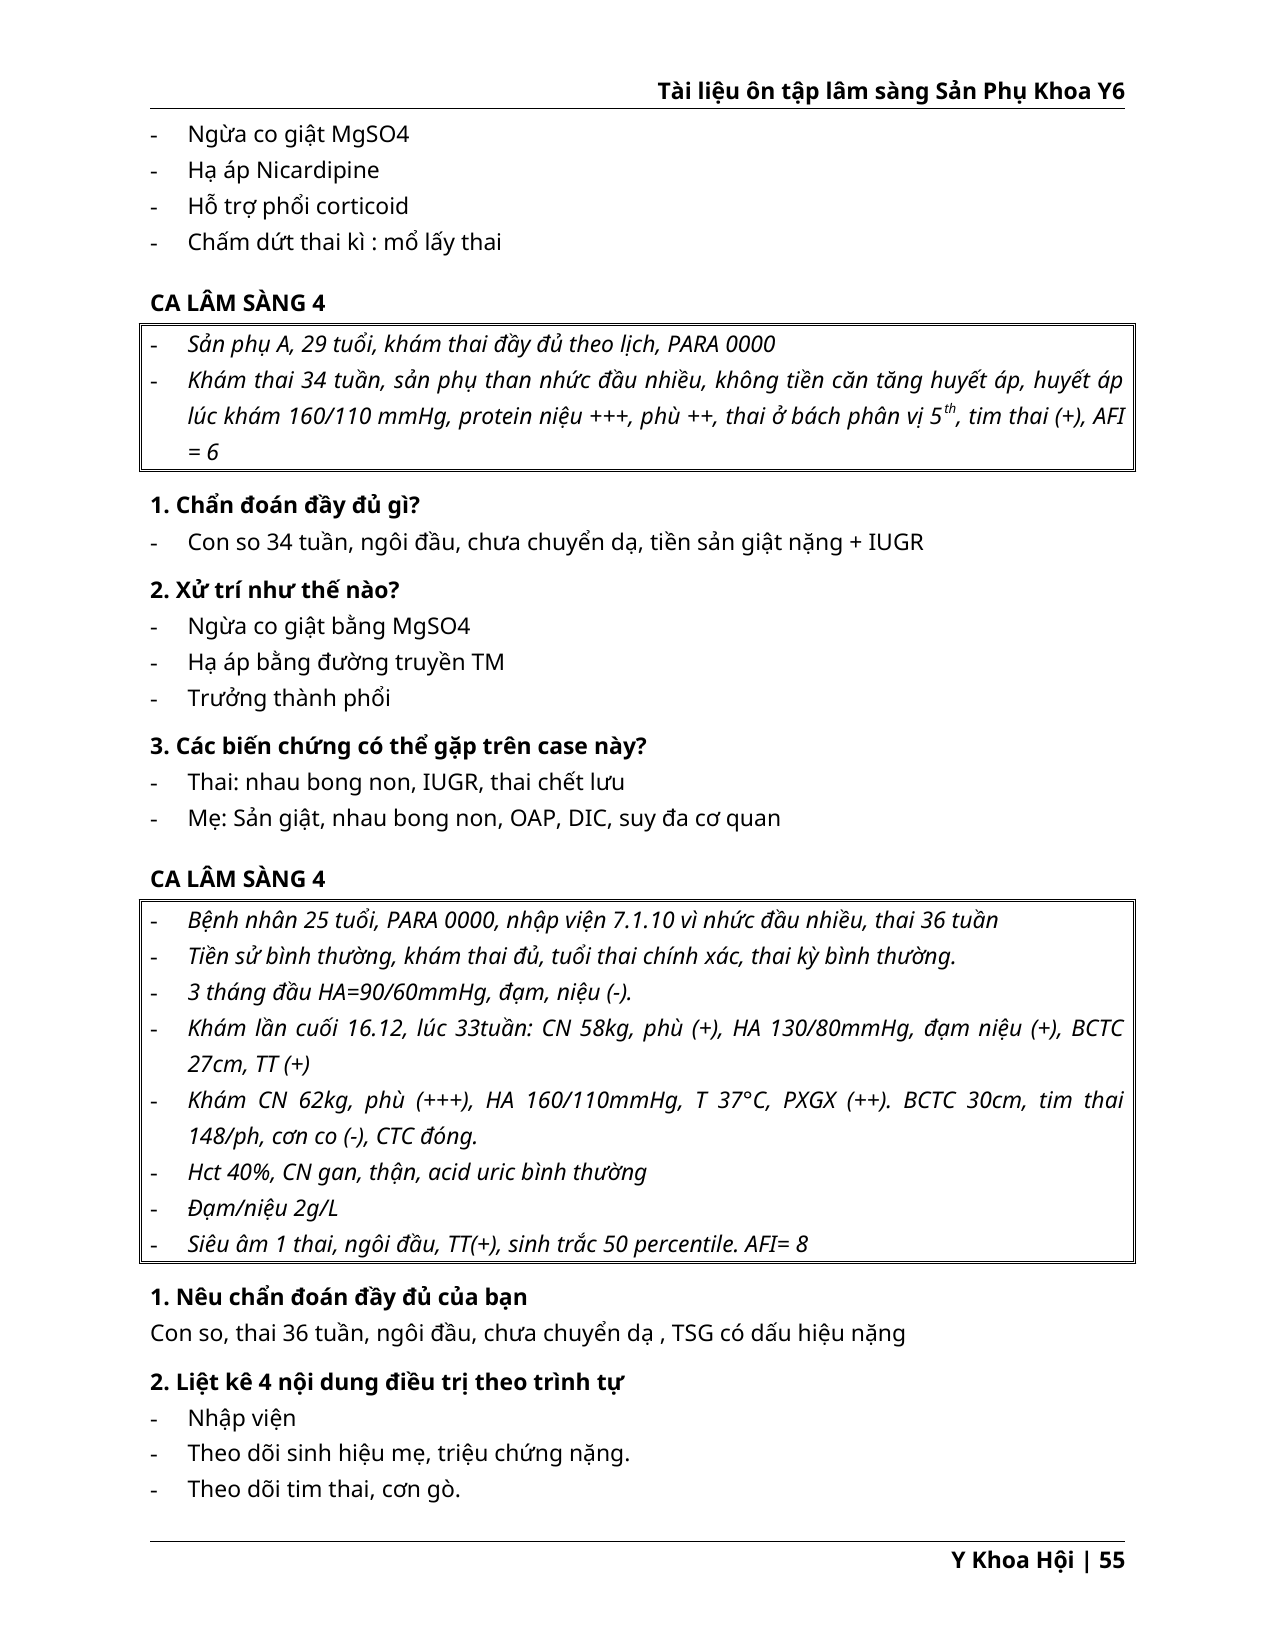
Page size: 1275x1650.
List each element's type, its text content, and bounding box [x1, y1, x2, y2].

text Bệnh nhân 25 tuổi, PARA 0000, nhập viện 7.1.10 vì nhức đầu nhiều, thai 36 tuần [142, 902, 1133, 935]
text Hct 40%, CN gan, thận, acid uric bình thường [142, 1150, 1133, 1186]
text 3 tháng đầu HA=90/60mmHg, đạm, niệu (-). [142, 971, 1133, 1007]
text Con so, thai 36 tuần, ngôi đầu, chưa chuyển dạ , TSG có dấu hiệu nặng [150, 1317, 1125, 1348]
subtitle ca lâm sàng 4 [150, 863, 1125, 894]
text Mẹ: Sản giật, nhau bong non, OAP, DIC, suy đa cơ quan [150, 802, 1125, 833]
text Khám CN 62kg, phù (+++), HA 160/110mmHg, T 37°C, PXGX (++). BCTC 30cm, tim thai 148/ph, cơn co (-), CTC đóng. [142, 1078, 1133, 1150]
text Thai: nhau bong non, IUGR, thai chết lưu [150, 766, 1125, 797]
subtitle 1. Nêu chẩn đoán đầy đủ của bạn [150, 1281, 1125, 1312]
text Nhập viện [150, 1401, 1125, 1433]
subtitle 3. Các biến chứng có thể gặp trên case này? [150, 730, 1125, 761]
text Sản phụ A, 29 tuổi, khám thai đầy đủ theo lịch, PARA 0000 [142, 326, 1133, 359]
text Ngừa co giật MgSO4 [150, 118, 1125, 149]
text Hỗ trợ phổi corticoid [150, 190, 1125, 221]
text Trưởng thành phổi [150, 682, 1125, 713]
text Ngừa co giật bằng MgSO4 [150, 610, 1125, 641]
text Khám lần cuối 16.12, lúc 33tuần: CN 58kg, phù (+), HA 130/80mmHg, đạm niệu (+), BCTC 27cm, TT (+) [142, 1007, 1133, 1078]
subtitle 2. Xử trí như thế nào? [150, 574, 1125, 605]
text Con so 34 tuần, ngôi đầu, chưa chuyển dạ, tiền sản giật nặng + IUGR [150, 525, 1125, 557]
text Theo dõi tim thai, cơn gò. [150, 1473, 1125, 1504]
text Chấm dứt thai kì : mổ lấy thai [150, 226, 1125, 257]
text Khám thai 34 tuần, sản phụ than nhức đầu nhiều, không tiền căn tăng huyết áp, huyết áp lúc khám 160/110 mmHg, protein niệu +++, phù ++, thai ở bách phân vị 5th, tim thai (+), AFI = 6 [142, 359, 1133, 469]
subtitle 1. Chẩn đoán đầy đủ gì? [150, 489, 1125, 521]
text Siêu âm 1 thai, ngôi đầu, TT(+), sinh trắc 50 percentile. AFI= 8 [142, 1222, 1133, 1261]
text Đạm/niệu 2g/L [142, 1186, 1133, 1222]
text Hạ áp Nicardipine [150, 154, 1125, 185]
text Theo dõi sinh hiệu mẹ, triệu chứng nặng. [150, 1437, 1125, 1469]
subtitle ca lâm sàng 4 [150, 287, 1125, 318]
text Hạ áp bằng đường truyền TM [150, 646, 1125, 677]
text Tiền sử bình thường, khám thai đủ, tuổi thai chính xác, thai kỳ bình thường. [142, 935, 1133, 971]
subtitle 2. Liệt kê 4 nội dung điều trị theo trình tự [150, 1366, 1125, 1397]
